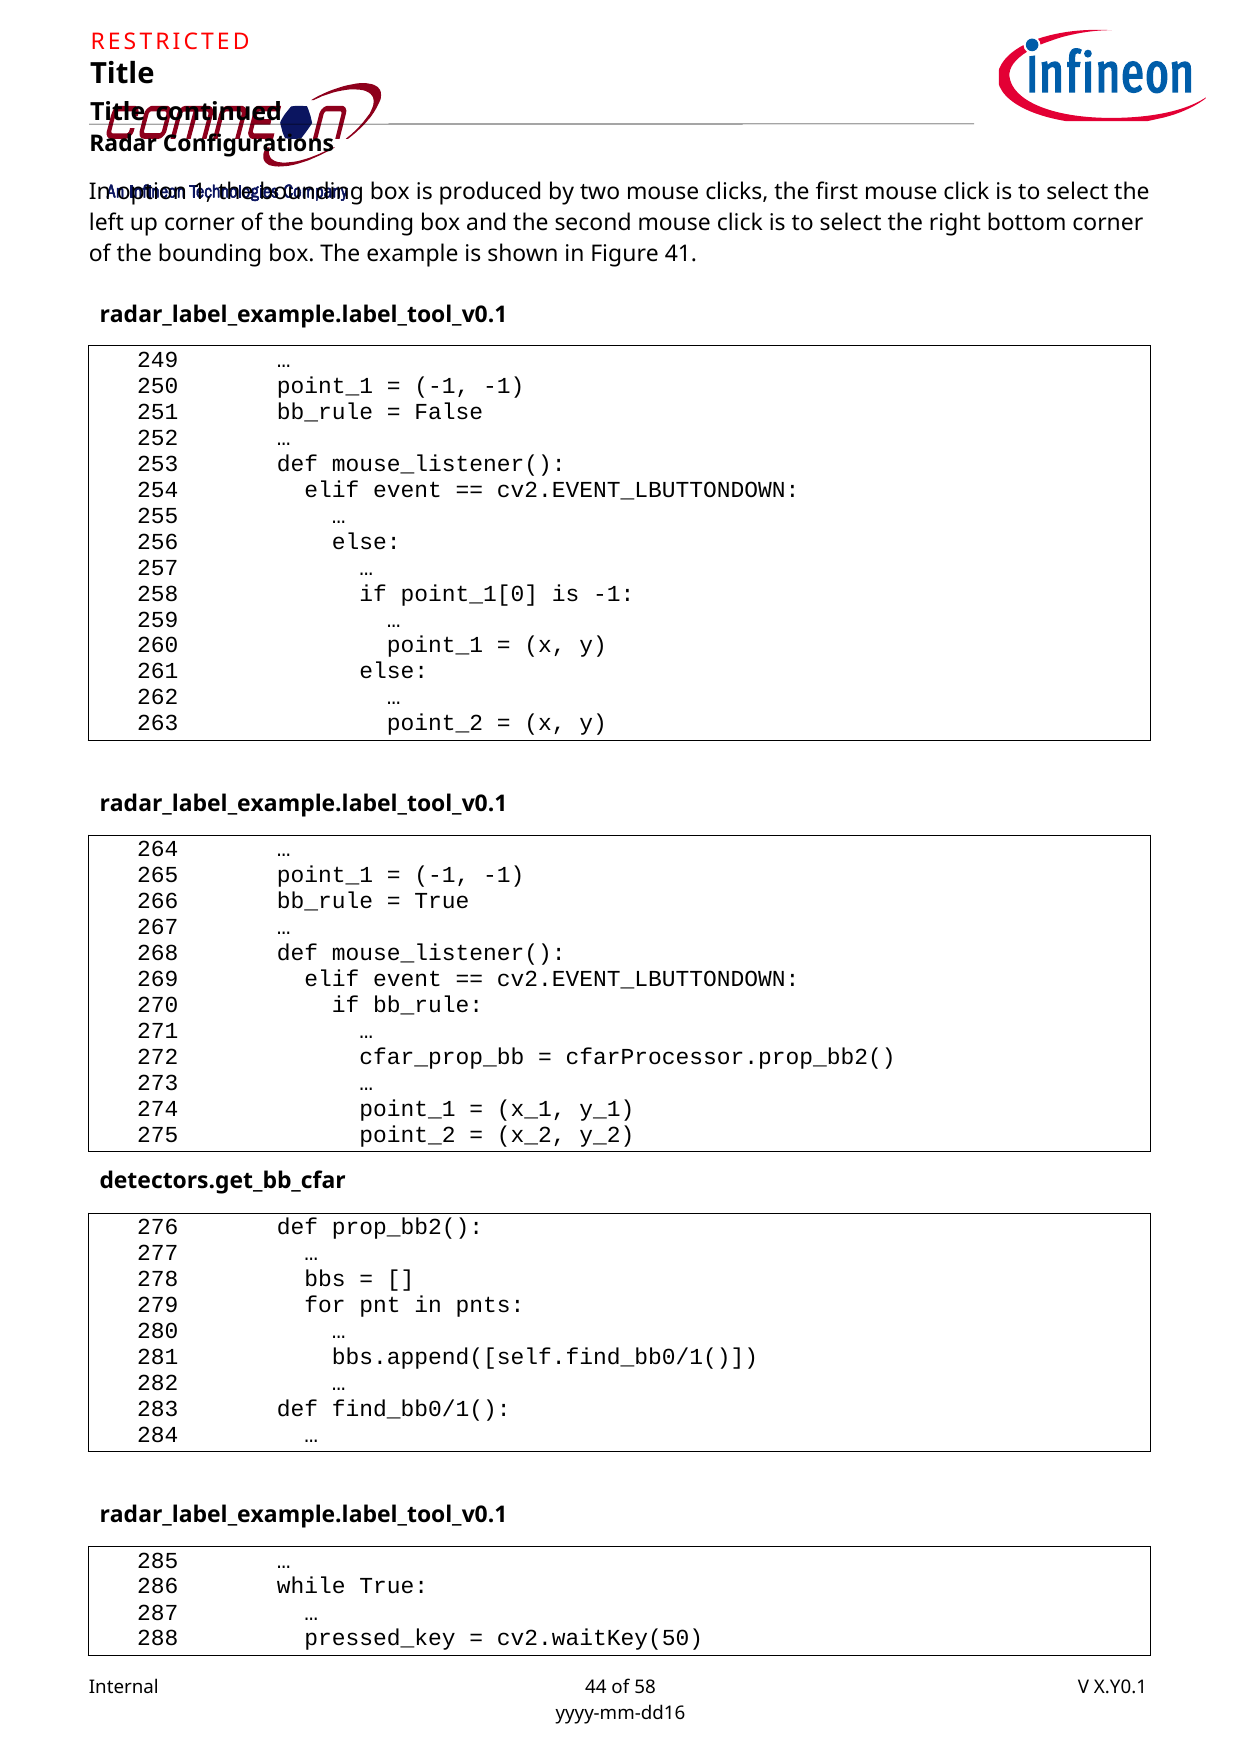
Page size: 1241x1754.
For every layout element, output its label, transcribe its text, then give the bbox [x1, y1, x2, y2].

table_cell … point_1 = (-1, -1) bb_rule = True … def mouse_listener(): elif event == cv2.EVENT_LBUTTONDOWN: if bb_rule: … cfar_prop_bb = cfarProcessor.prop_bb2() … point_1 = (x_1, y_1) point_2 = (x_2, y_2) [89, 836, 1150, 1151]
table_header radar_label_example.label_tool_v0.1 [88, 774, 1150, 834]
table_cell … point_1 = (-1, -1) bb_rule = False … def mouse_listener(): elif event == cv2.EVENT_LBUTTONDOWN: … else: … if point_1[0] is -1: … point_1 = (x, y) else: … point_2 = (x, y) [89, 346, 1150, 740]
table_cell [89, 1547, 1150, 1655]
text In option 1, the bounding box is produced by two mouse clicks, the first mouse click is to select the left up corner of the bounding box and the second mouse click is to select the right bottom corner of the bounding box. The example is shown in Figure 41. [89, 174, 1152, 268]
table_header radar_label_example.label_tool_v0.1 [88, 285, 1150, 345]
table_cell detectors.get_bb_cfar [88, 1152, 1150, 1212]
table_cell def prop_bb2(): … bbs = [] for pnt in pnts: … bbs.append([self.find_bb0/1()]) … def find_bb0/1(): … [89, 1214, 1150, 1451]
table_header radar_label_example.label_tool_v0.1 [88, 1485, 1150, 1546]
